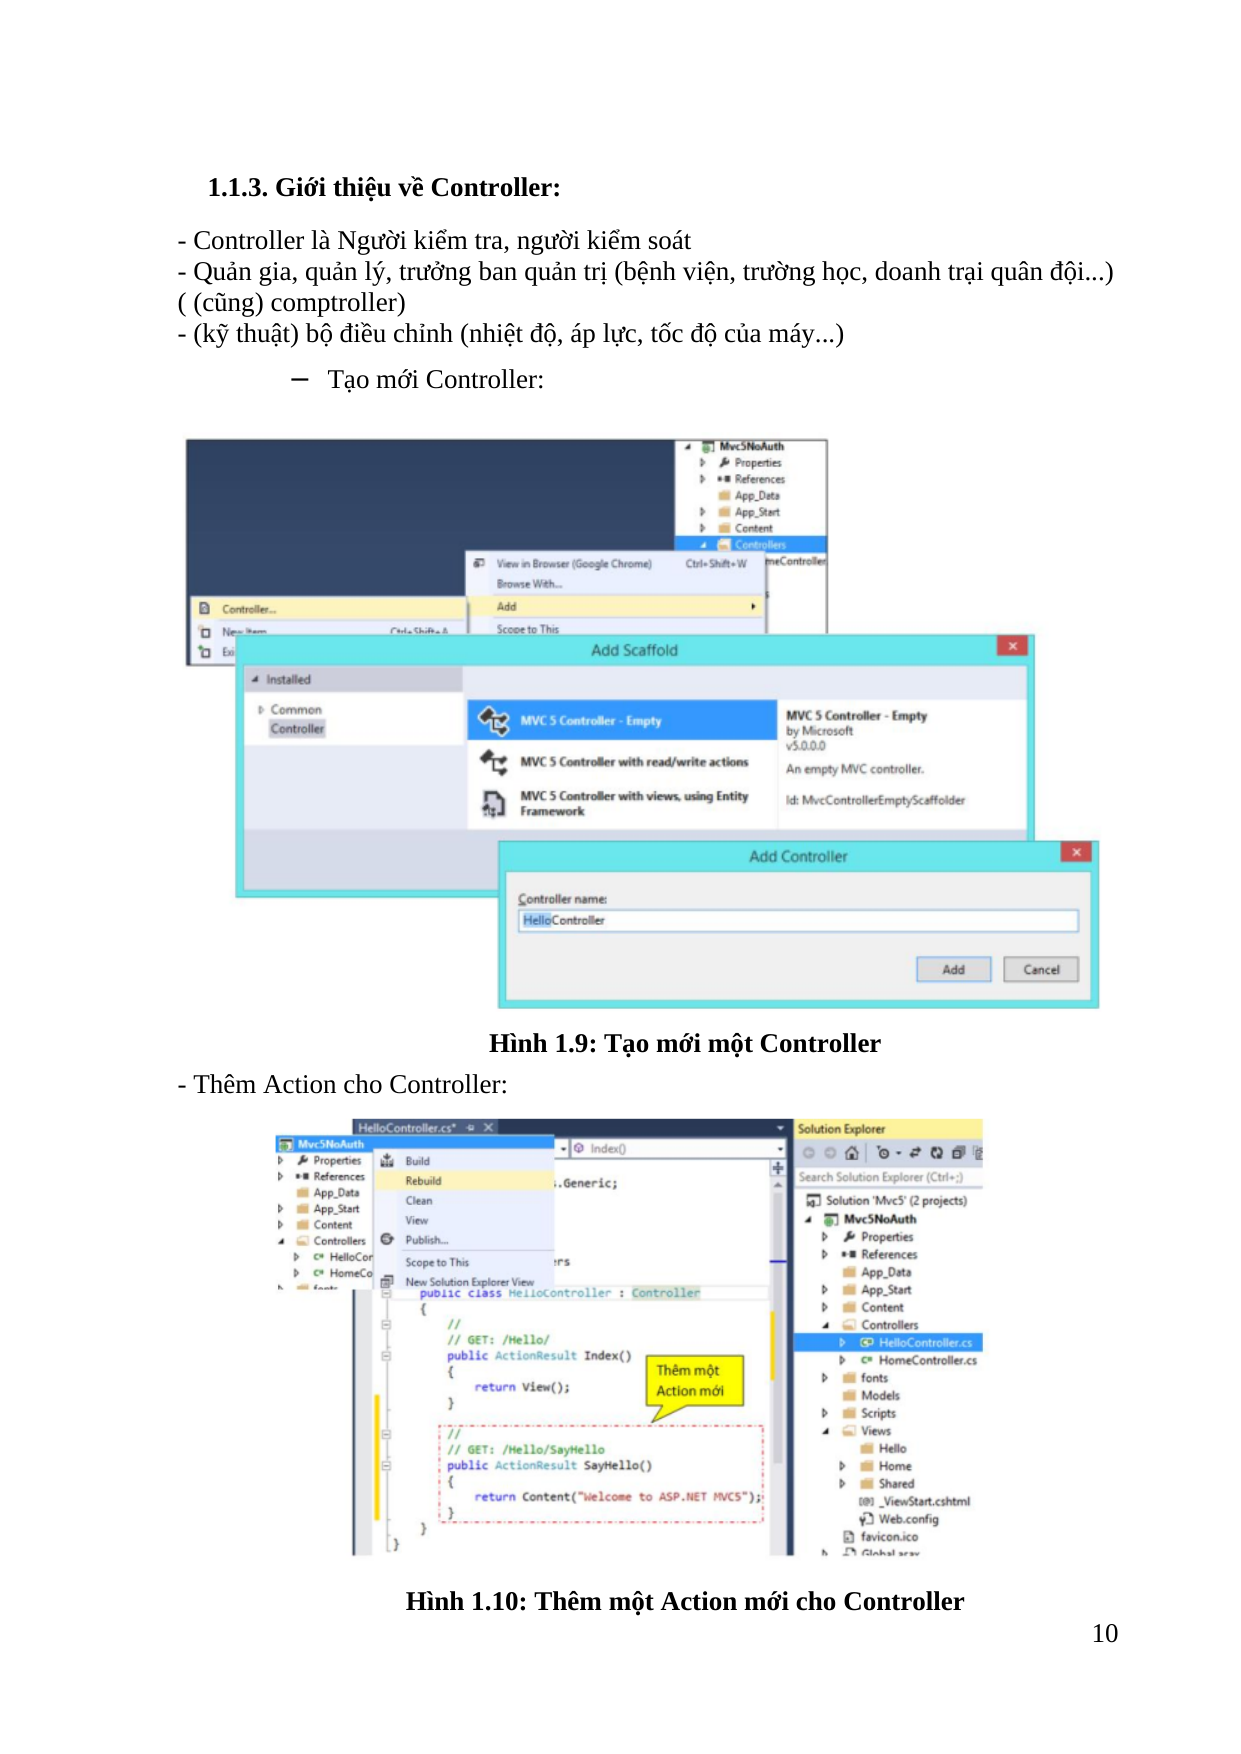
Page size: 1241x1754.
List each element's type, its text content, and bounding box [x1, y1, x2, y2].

text Hình 1.10: Thêm một Action mới cho Controller [252, 1585, 1118, 1616]
picture [262, 1114, 1033, 1570]
text Hình 1.9: Tạo mới một Controller [252, 1027, 1118, 1058]
text - Thêm Action cho Controller: [177, 1068, 1118, 1099]
subtitle - Quản gia, quản lý, trưởng ban quản trị (bệnh viện, trường học, doanh trại quân đội...) ( (cũng) comptroller) [177, 255, 1118, 317]
picture [177, 431, 1110, 1012]
list Tạo mới Controller: [214, 348, 1118, 404]
subtitle - (kỹ thuật) bộ điều chỉnh (nhiệt độ, áp lực, tốc độ của máy...) [177, 317, 1118, 348]
subtitle - Controller là Người kiểm tra, người kiểm soát [177, 224, 1118, 255]
text 1.1.3. Giới thiệu về Controller: [207, 171, 1118, 202]
